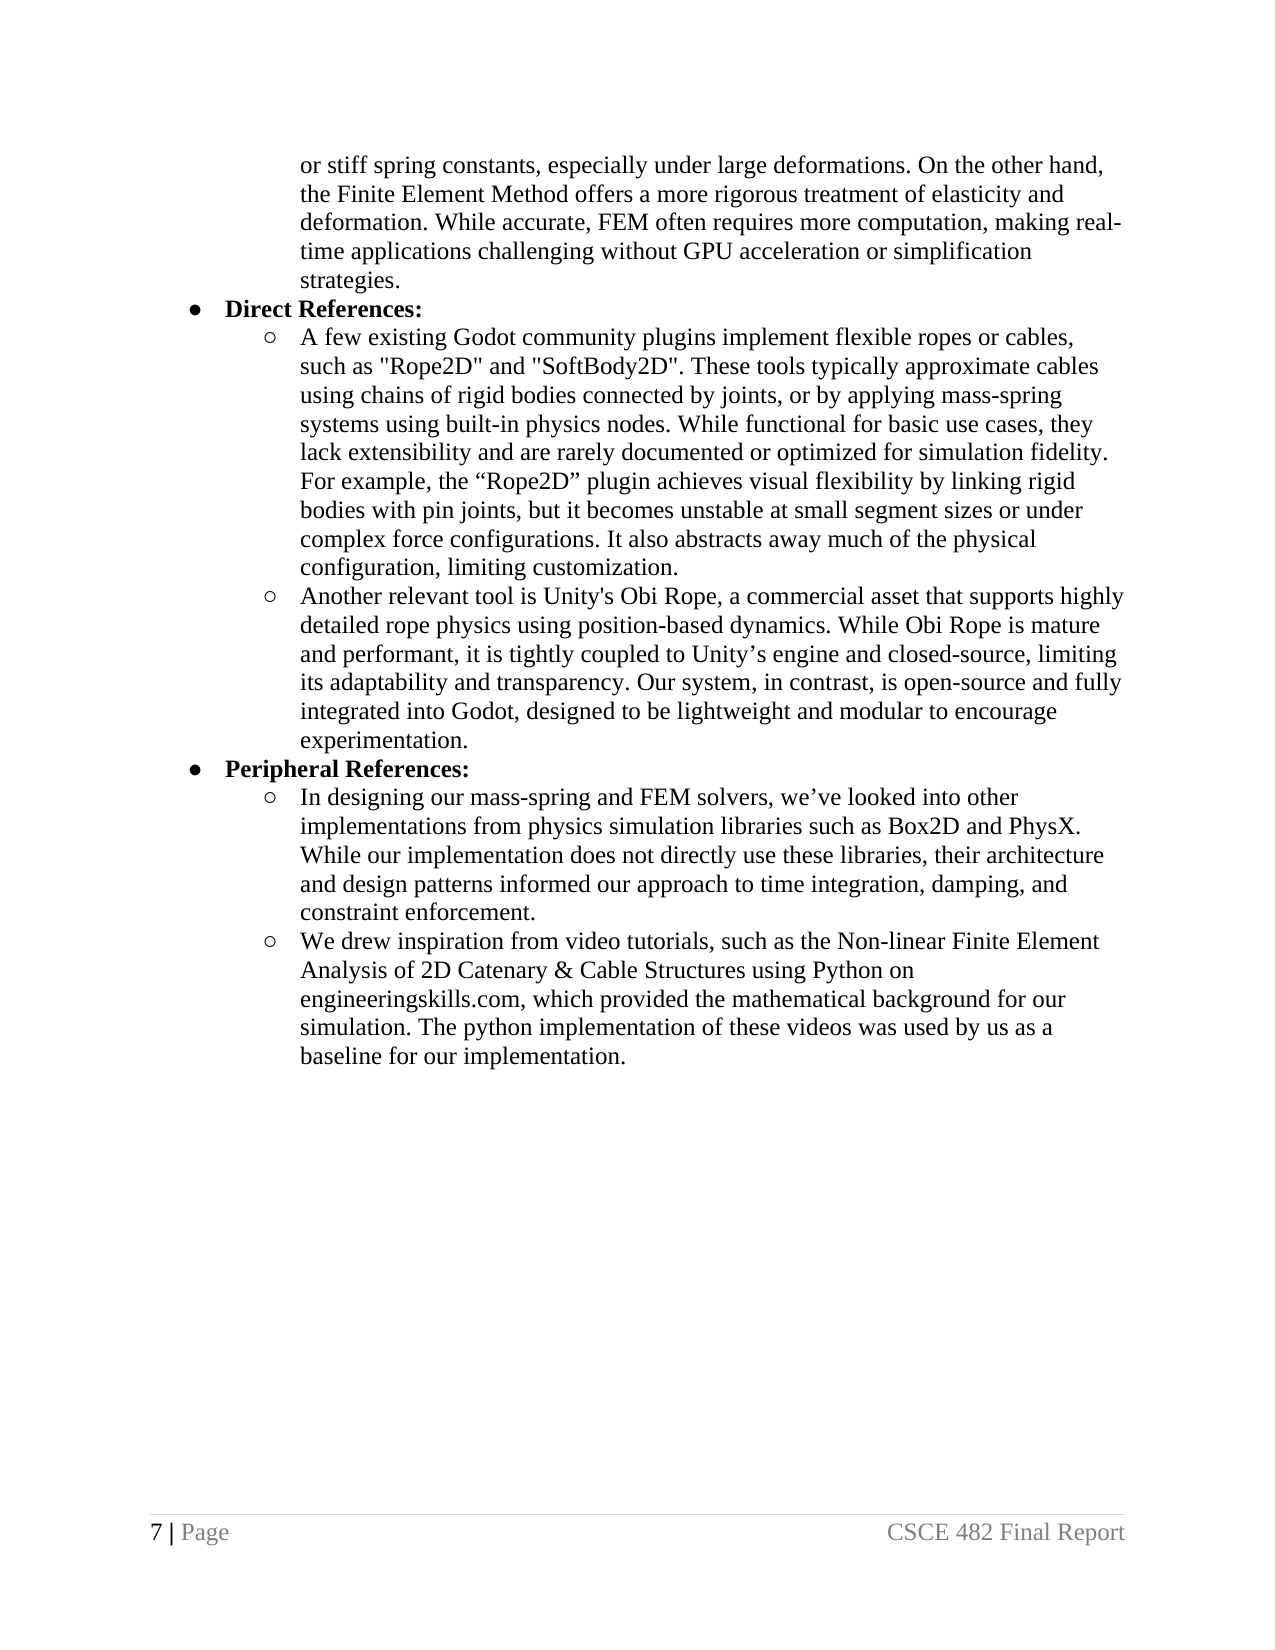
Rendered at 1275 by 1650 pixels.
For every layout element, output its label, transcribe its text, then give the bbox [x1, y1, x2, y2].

list Peripheral References: [187, 754, 1125, 782]
list Direct References: [187, 294, 1125, 322]
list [262, 150, 1125, 294]
list In designing our mass-spring and FEM solvers, we’ve looked into other implementations from physics simulation libraries such as Box2D and PhysX. While our implementation does not directly use these libraries, their architecture and design patterns informed our approach to time integration, damping, and constraint enforcement. [262, 782, 1125, 926]
list We drew inspiration from video tutorials, such as the Non-linear Finite Element Analysis of 2D Catenary & Cable Structures using Python on engineeringskills.com, which provided the mathematical background for our simulation. The python implementation of these videos was used by us as a baseline for our implementation. [262, 926, 1125, 1070]
list Another relevant tool is Unity's Obi Rope, a commercial asset that supports highly detailed rope physics using position-based dynamics. While Obi Rope is mature and performant, it is tightly coupled to Unity’s engine and closed-source, limiting its adaptability and transparency. Our system, in contrast, is open-source and fully integrated into Godot, designed to be lightweight and modular to encourage experimentation. [262, 581, 1125, 754]
list A few existing Godot community plugins implement flexible ropes or cables, such as "Rope2D" and "SoftBody2D". These tools typically approximate cables using chains of rigid bodies connected by joints, or by applying mass-spring systems using built-in physics nodes. While functional for basic use cases, they lack extensibility and are rarely documented or optimized for simulation fidelity. For example, the “Rope2D” plugin achieves visual flexibility by linking rigid bodies with pin joints, but it becomes unstable at small segment sizes or under complex force configurations. It also abstracts away much of the physical configuration, limiting customization. [262, 322, 1125, 581]
